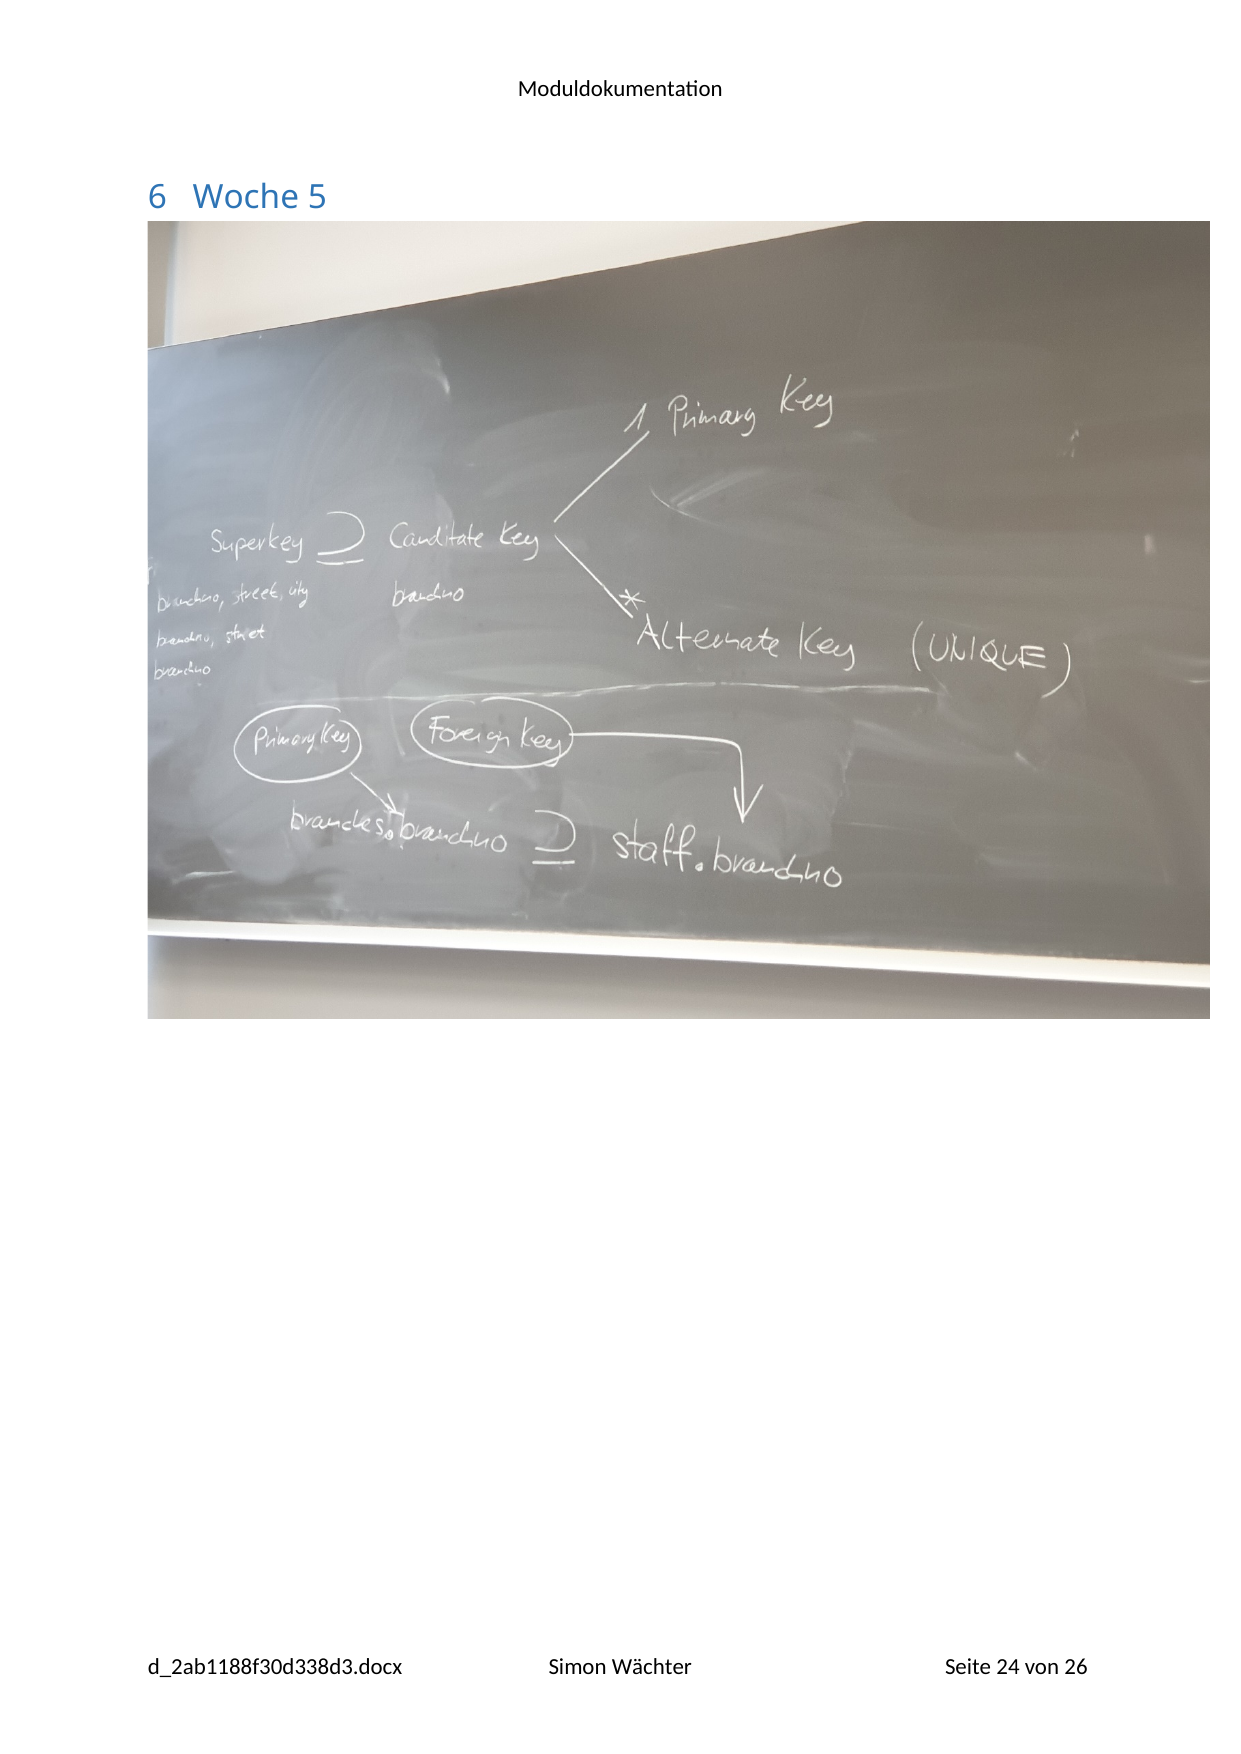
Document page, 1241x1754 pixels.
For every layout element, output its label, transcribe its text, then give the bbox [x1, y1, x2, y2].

subtitle Woche 5 [148, 173, 1093, 218]
picture [147, 221, 1210, 1019]
